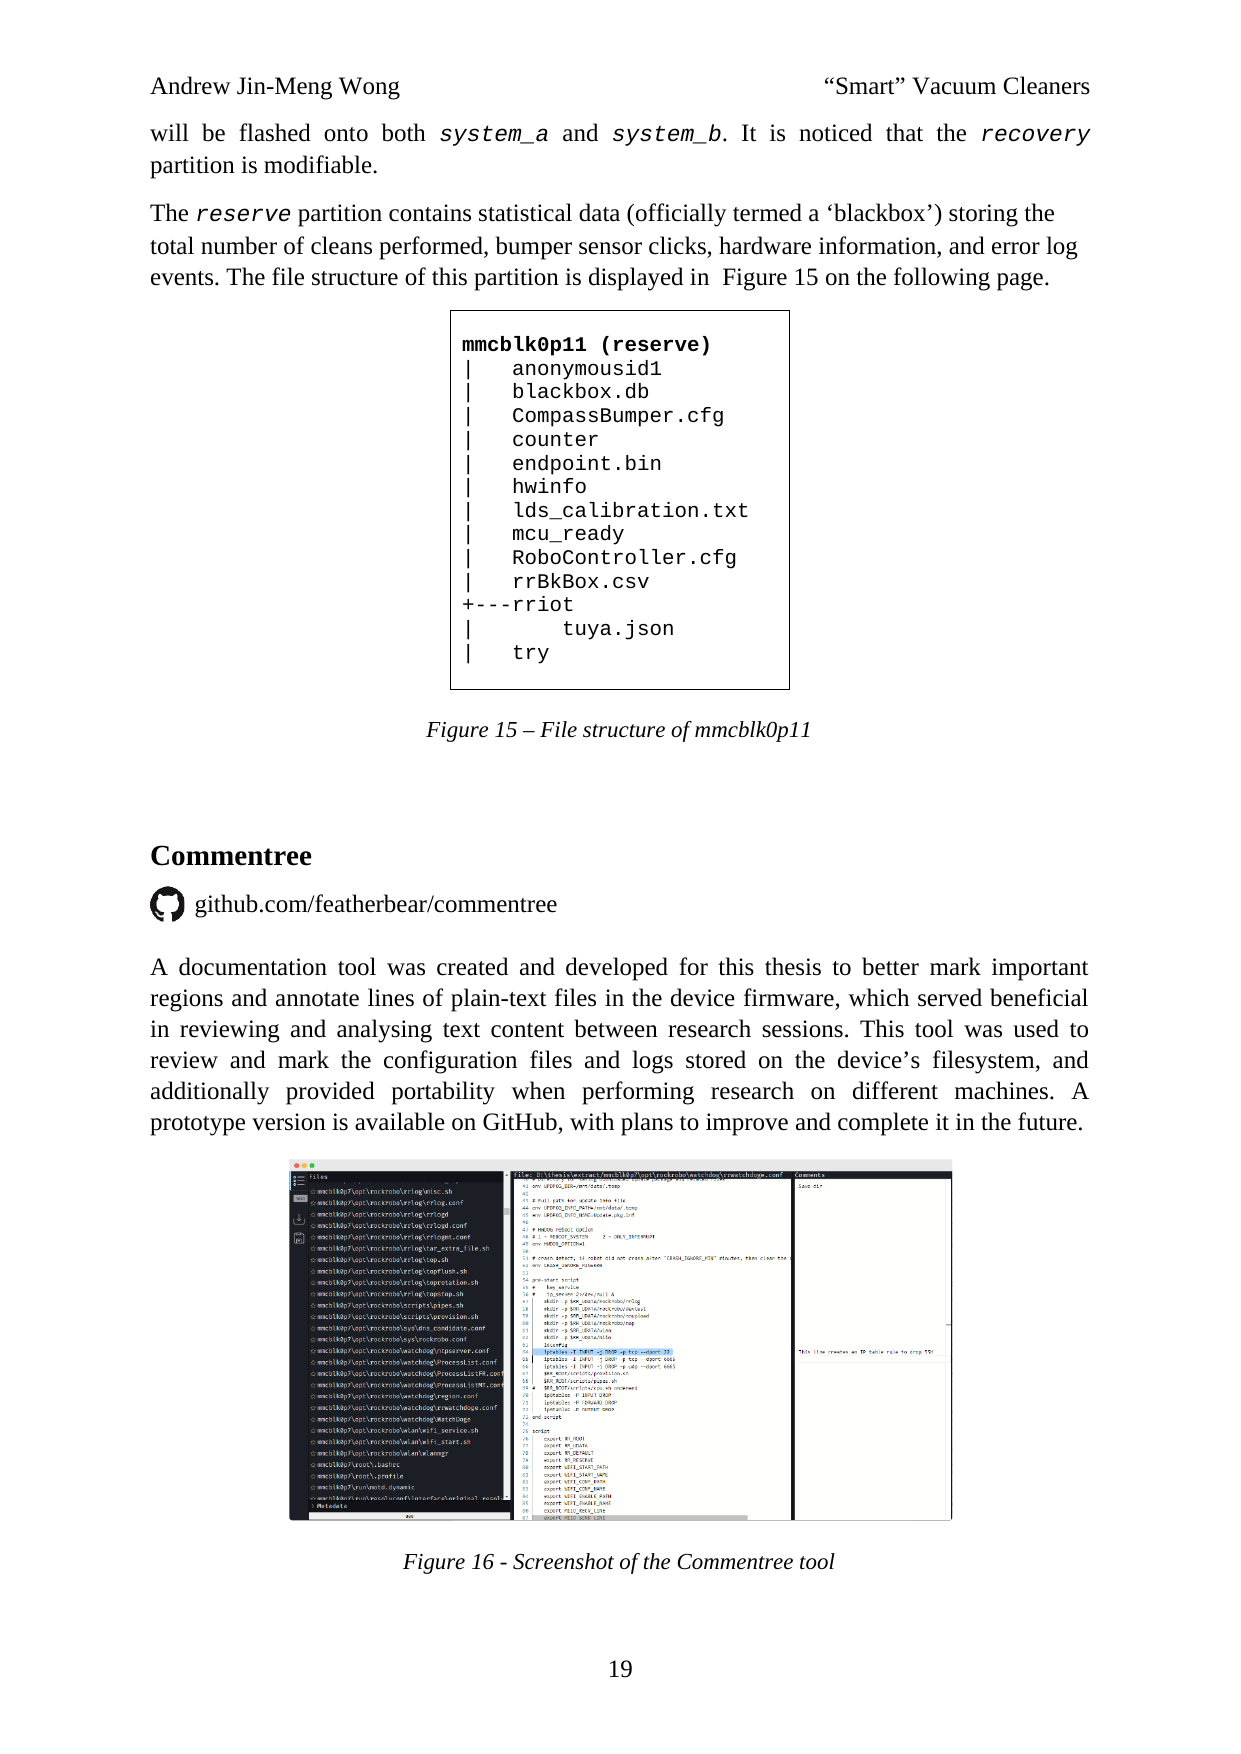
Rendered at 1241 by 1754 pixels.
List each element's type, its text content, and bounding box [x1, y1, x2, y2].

subtitle Commentree [150, 838, 1090, 872]
table_header mmcblk0p11 (reserve) | anonymousid1 | blackbox.db | CompassBumper.cfg | counter | endpoint.bin | hwinfo | lds_calibration.txt | mcu_ready | RoboController.cfg | rrBkBox.csv +---rriot | tuya.json | try [451, 311, 789, 689]
picture [150, 886, 185, 922]
text The reserve partition contains statistical data (officially termed a ‘blackbox’) storing the total number of cleans performed, bumper sensor clicks, hardware information, and error log events. The file structure of this partition is displayed in Figure 15 on the following page. [150, 198, 1090, 291]
picture [285, 1155, 955, 1529]
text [150, 118, 1090, 179]
table_header github.com/featherbear/commentree [194, 887, 593, 921]
table_header [185, 887, 194, 921]
text A documentation tool was created and developed for this thesis to better mark important regions and annotate lines of plain-text files in the device firmware, which served beneficial in reviewing and analysing text content between research sessions. This tool was used to review and mark the configuration files and logs stored on the device’s filesystem, and additionally provided portability when performing research on different machines. A prototype version is available on GitHub, with plans to improve and complete it in the future. [150, 921, 1090, 1136]
